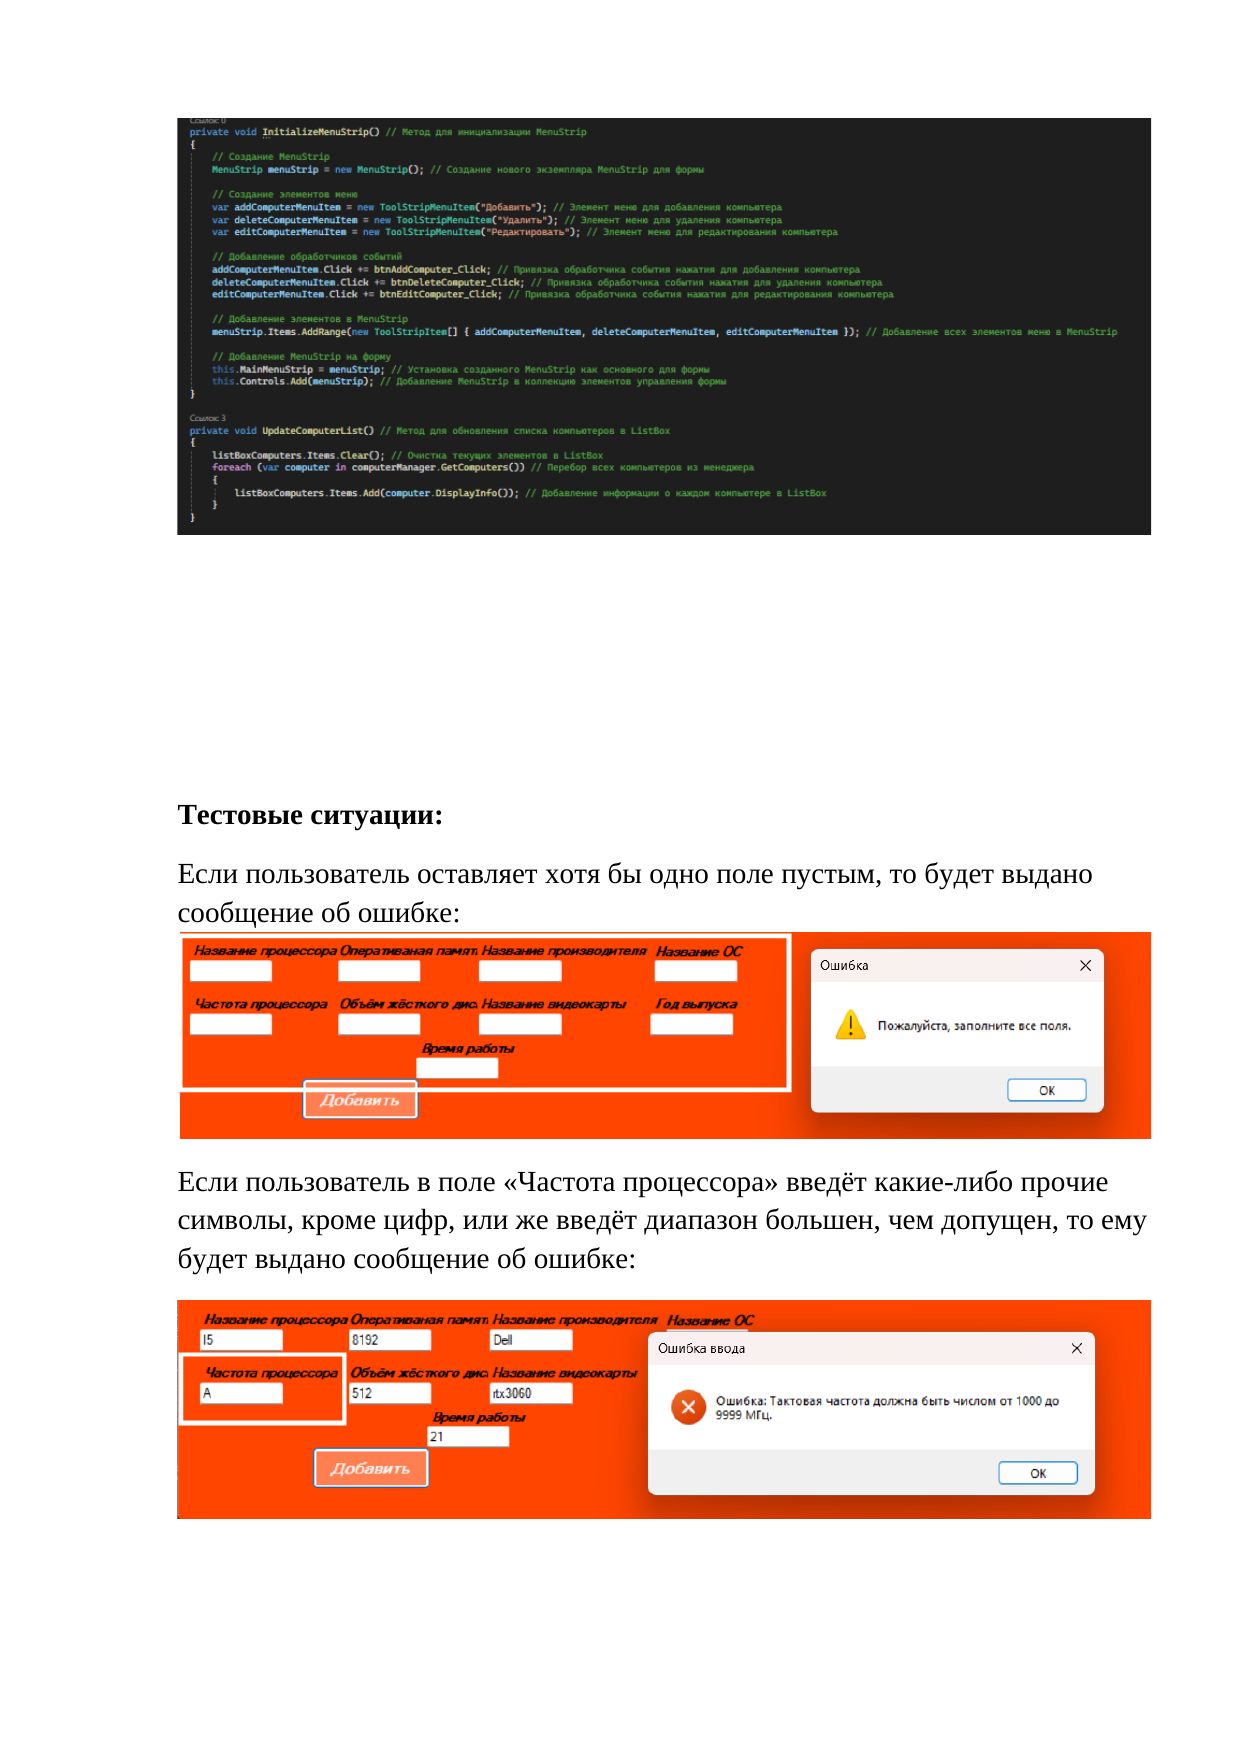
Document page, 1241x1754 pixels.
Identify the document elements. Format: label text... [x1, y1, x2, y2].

text Тестовые ситуации: [177, 797, 1152, 831]
picture [177, 1300, 1152, 1519]
picture [177, 932, 1152, 1139]
text Если пользователь оставляет хотя бы одно поле пустым, то будет выдано сообщение об ошибке: [177, 856, 1152, 932]
picture [177, 118, 1152, 535]
text Если пользователь в поле «Частота процессора» введёт какие-либо прочие символы, кроме цифр, или же введёт диапазон большен, чем допущен, то ему будет выдано сообщение об ошибке: [177, 1164, 1152, 1274]
